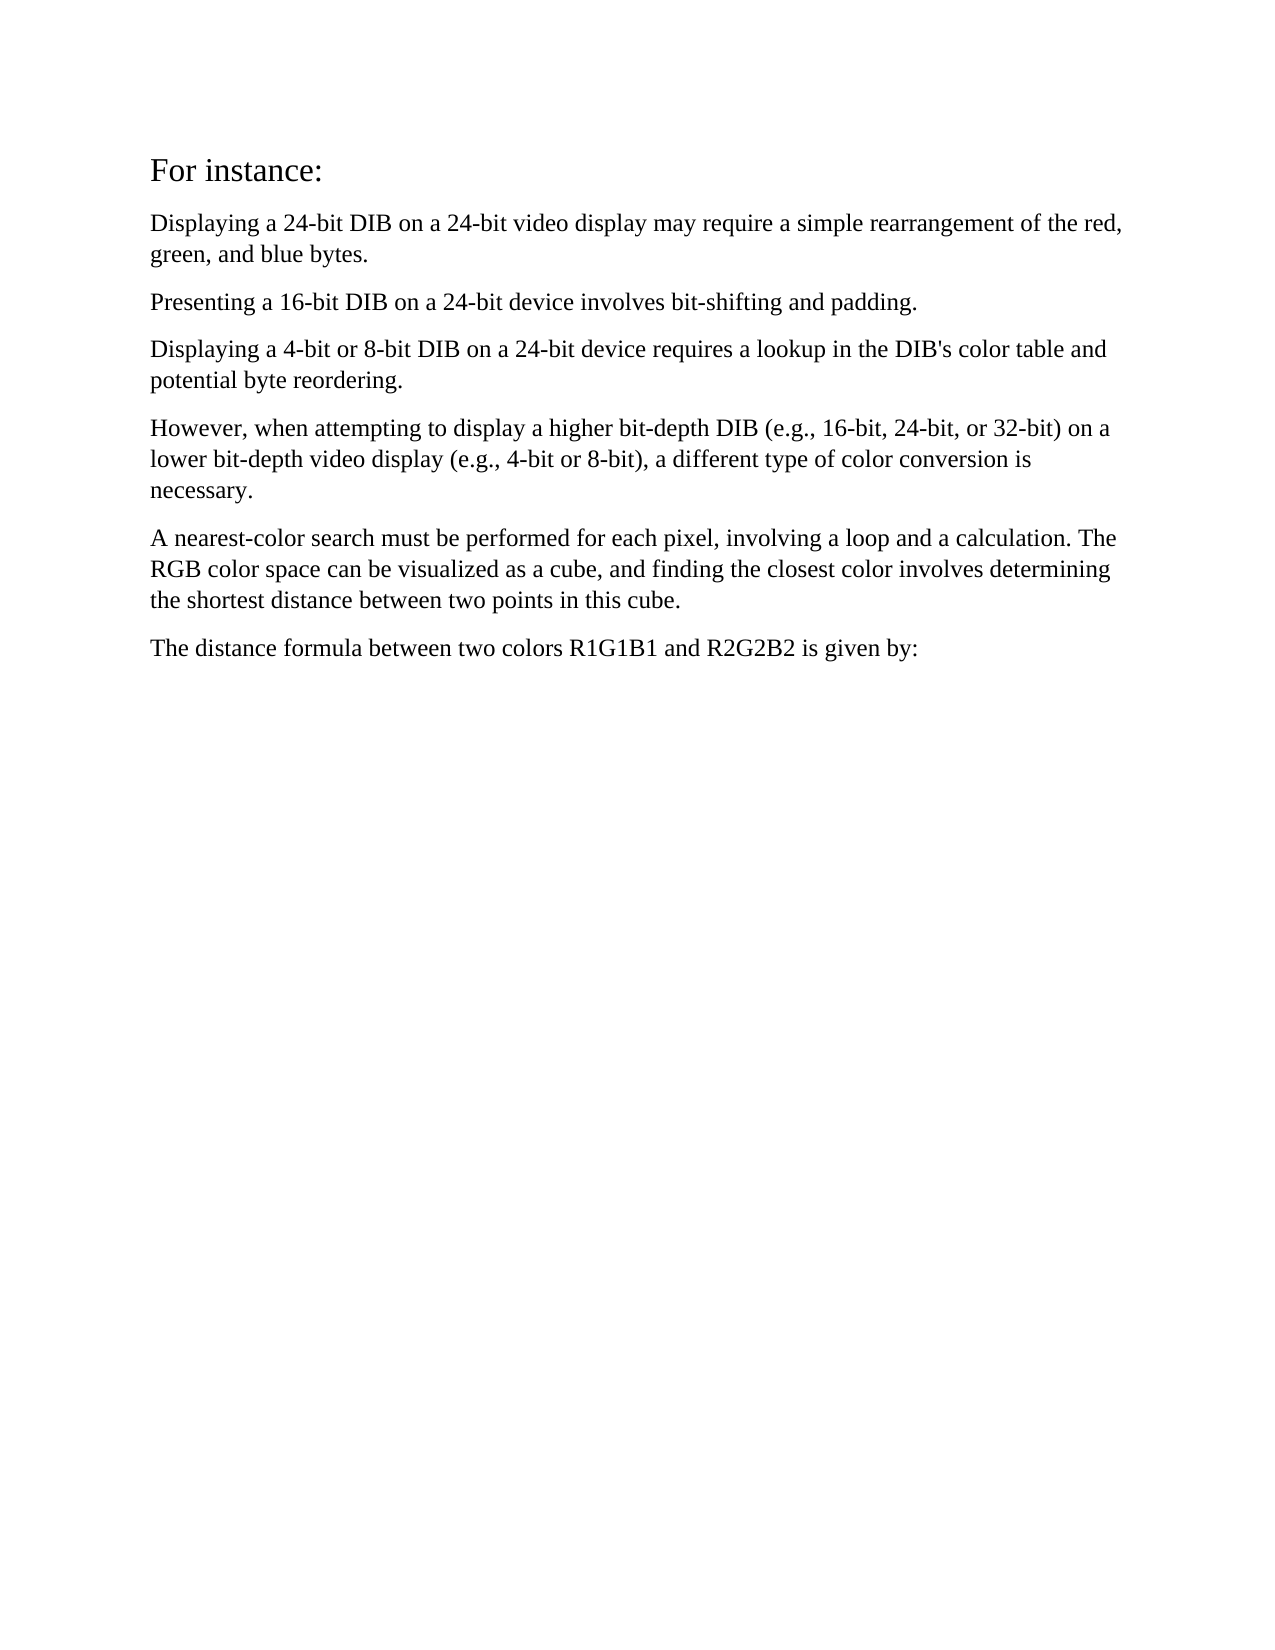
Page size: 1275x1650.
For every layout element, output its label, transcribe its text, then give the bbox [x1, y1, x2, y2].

text Displaying a 24-bit DIB on a 24-bit video display may require a simple rearrangement of the red, green, and blue bytes. [150, 208, 1125, 268]
text However, when attempting to display a higher bit-depth DIB (e.g., 16-bit, 24-bit, or 32-bit) on a lower bit-depth video display (e.g., 4-bit or 8-bit), a different type of color conversion is necessary. [150, 413, 1125, 504]
text Presenting a 16-bit DIB on a 24-bit device involves bit-shifting and padding. [150, 287, 1125, 316]
text A nearest-color search must be performed for each pixel, involving a loop and a calculation. The RGB color space can be visualized as a cube, and finding the closest color involves determining the shortest distance between two points in this cube. [150, 523, 1125, 614]
text Displaying a 4-bit or 8-bit DIB on a 24-bit device requires a lookup in the DIB's color table and potential byte reordering. [150, 334, 1125, 394]
text For instance: [150, 150, 1125, 188]
text The distance formula between two colors R1G1B1 and R2G2B2 is given by: [150, 633, 1125, 662]
